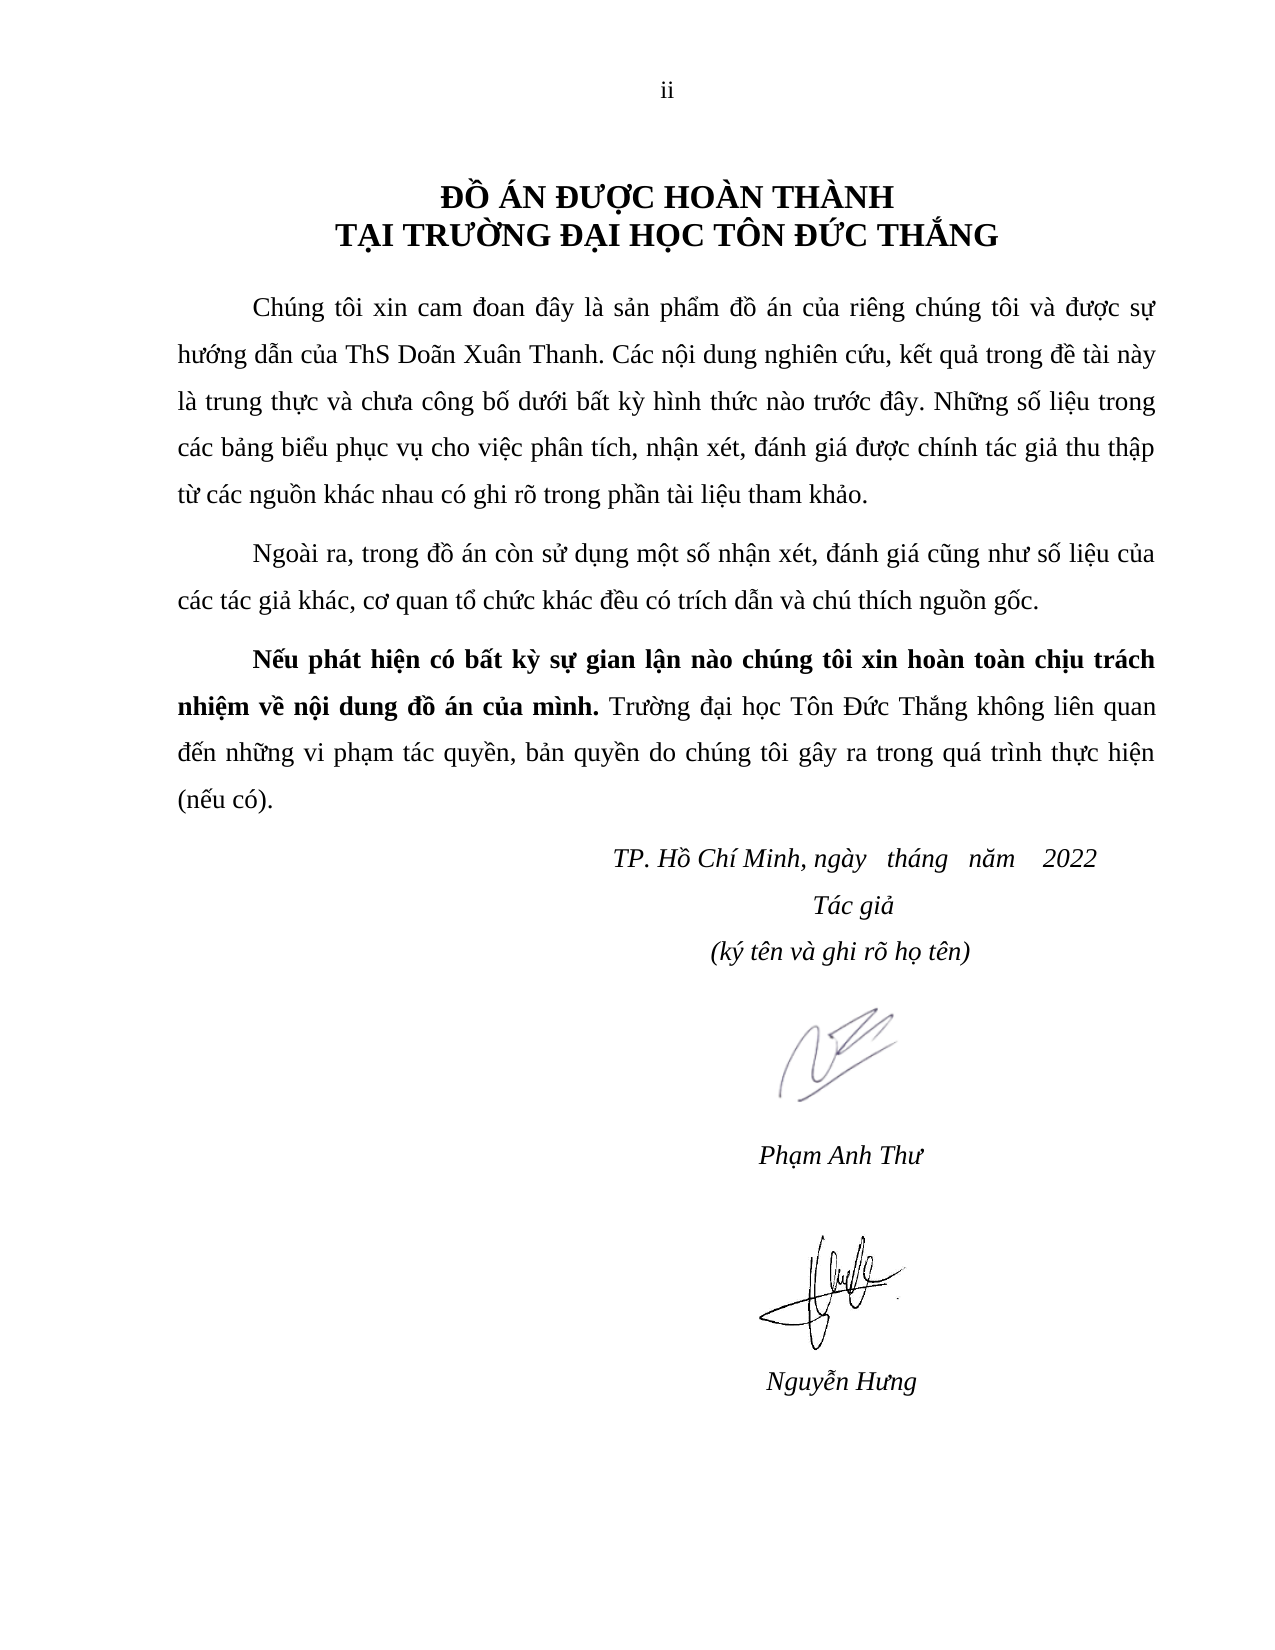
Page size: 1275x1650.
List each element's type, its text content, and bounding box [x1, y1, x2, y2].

text Ngoài ra, trong đồ án còn sử dụng một số nhận xét, đánh giá cũng như số liệu của các tác giả khác, cơ quan tổ chức khác đều có trích dẫn và chú thích nguồn gốc. [177, 537, 1157, 615]
picture [757, 1233, 908, 1349]
text Chúng tôi xin cam đoan đây là sản phẩm đồ án của riêng chúng tôi và được sự hướng dẫn của ThS Doãn Xuân Thanh. Các nội dung nghiên cứu, kết quả trong đề tài này là trung thực và chưa công bố dưới bất kỳ hình thức nào trước đây. Những số liệu trong các bảng biểu phục vụ cho việc phân tích, nhận xét, đánh giá được chính tác giả thu thập từ các nguồn khác nhau có ghi rõ trong phần tài liệu tham khảo. [177, 291, 1157, 509]
text TẠI TRƯỜNG ĐẠI HỌC TÔN ĐỨC THẮNG [177, 216, 1157, 254]
text Nguyễn Hưng [177, 1365, 1157, 1397]
text Tác giả [552, 889, 1157, 920]
text Phạm Anh Thư [177, 992, 1157, 1170]
text Nếu phát hiện có bất kỳ sự gian lận nào chúng tôi xin hoàn toàn chịu trách nhiệm về nội dung đồ án của mình. Trường đại học Tôn Đức Thắng không liên quan đến những vi phạm tác quyền, bản quyền do chúng tôi gây ra trong quá trình thực hiện (nếu có). [177, 643, 1157, 814]
text TP. Hồ Chí Minh, ngày tháng năm 2022 [552, 842, 1157, 873]
picture [760, 994, 914, 1110]
text ĐỒ ÁN ĐƯỢC HOÀN THÀNH [177, 177, 1157, 216]
text (ký tên và ghi rõ họ tên) [177, 936, 1157, 967]
